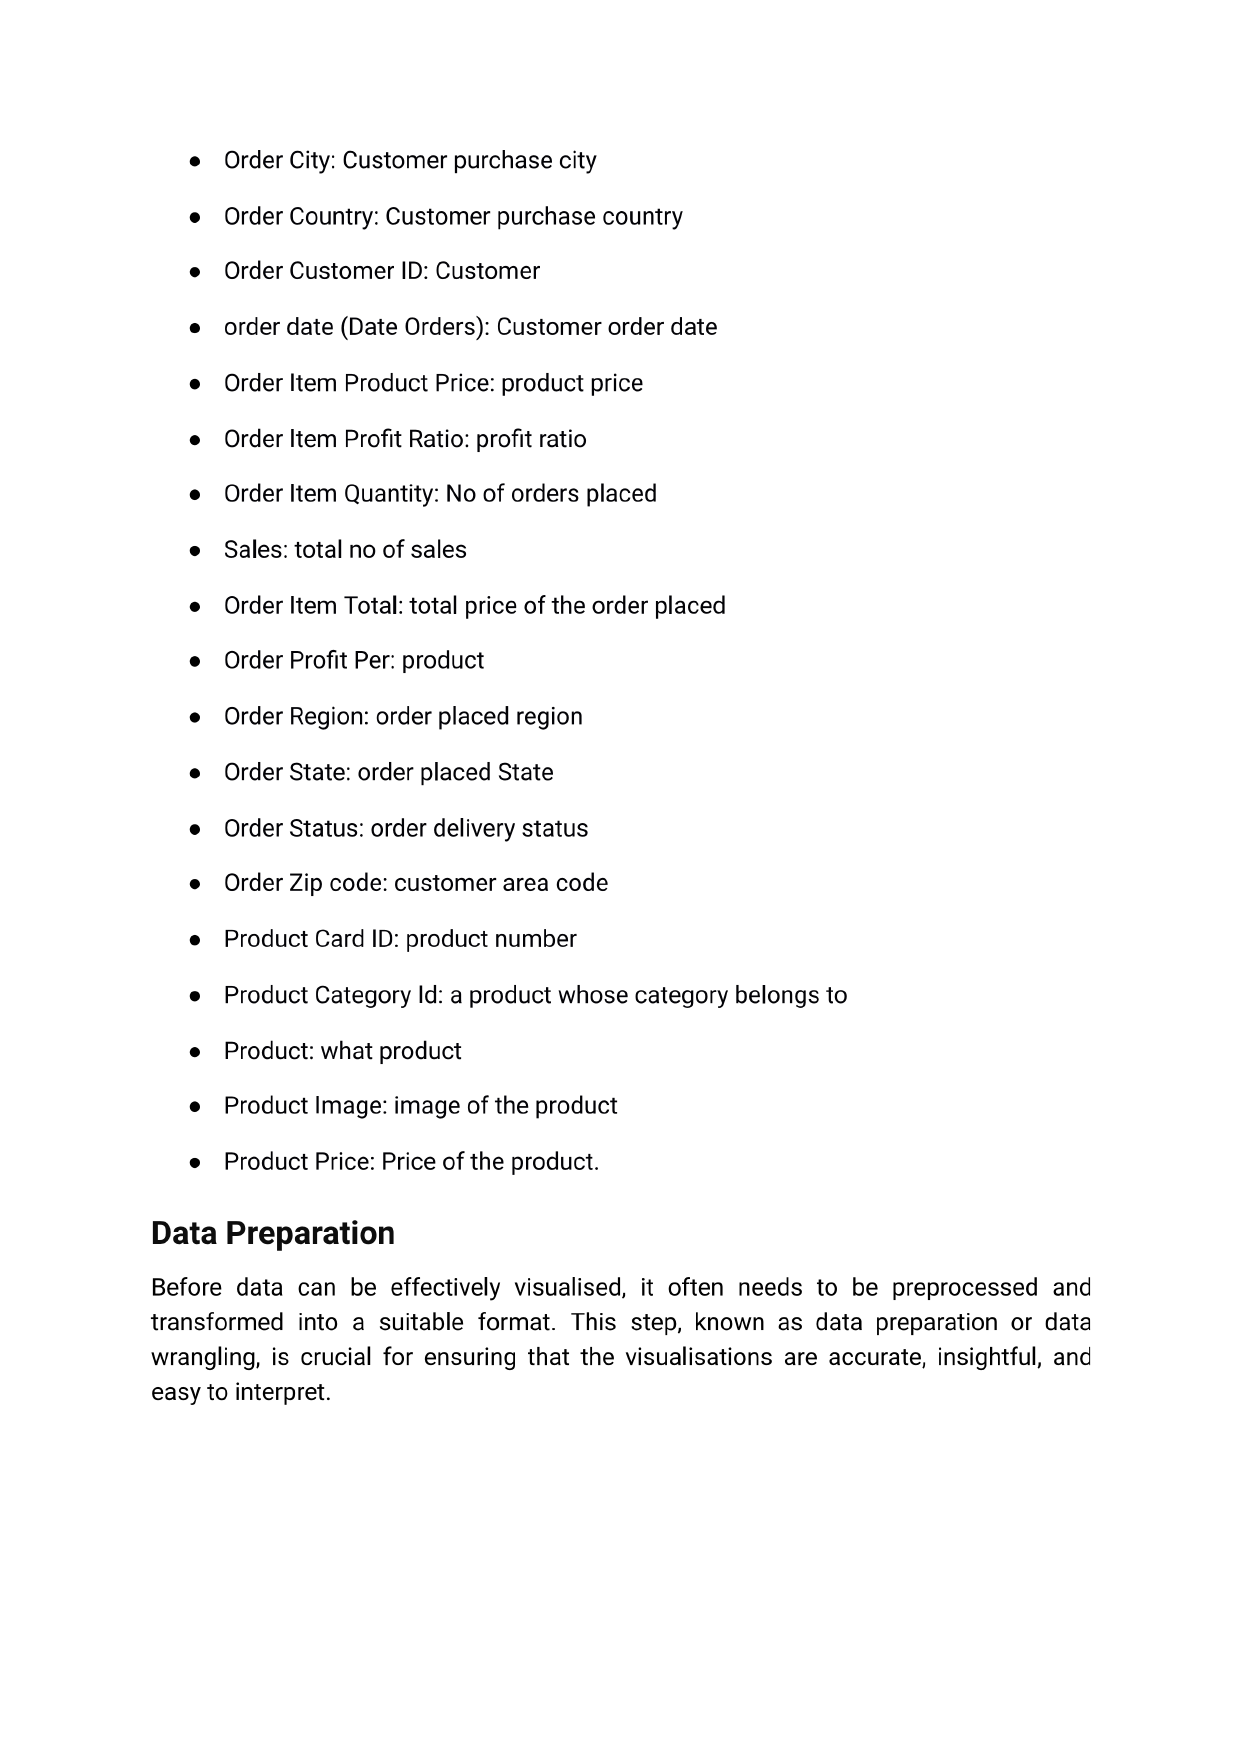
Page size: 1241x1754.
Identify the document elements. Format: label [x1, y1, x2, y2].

picture [150, 150, 1091, 1405]
